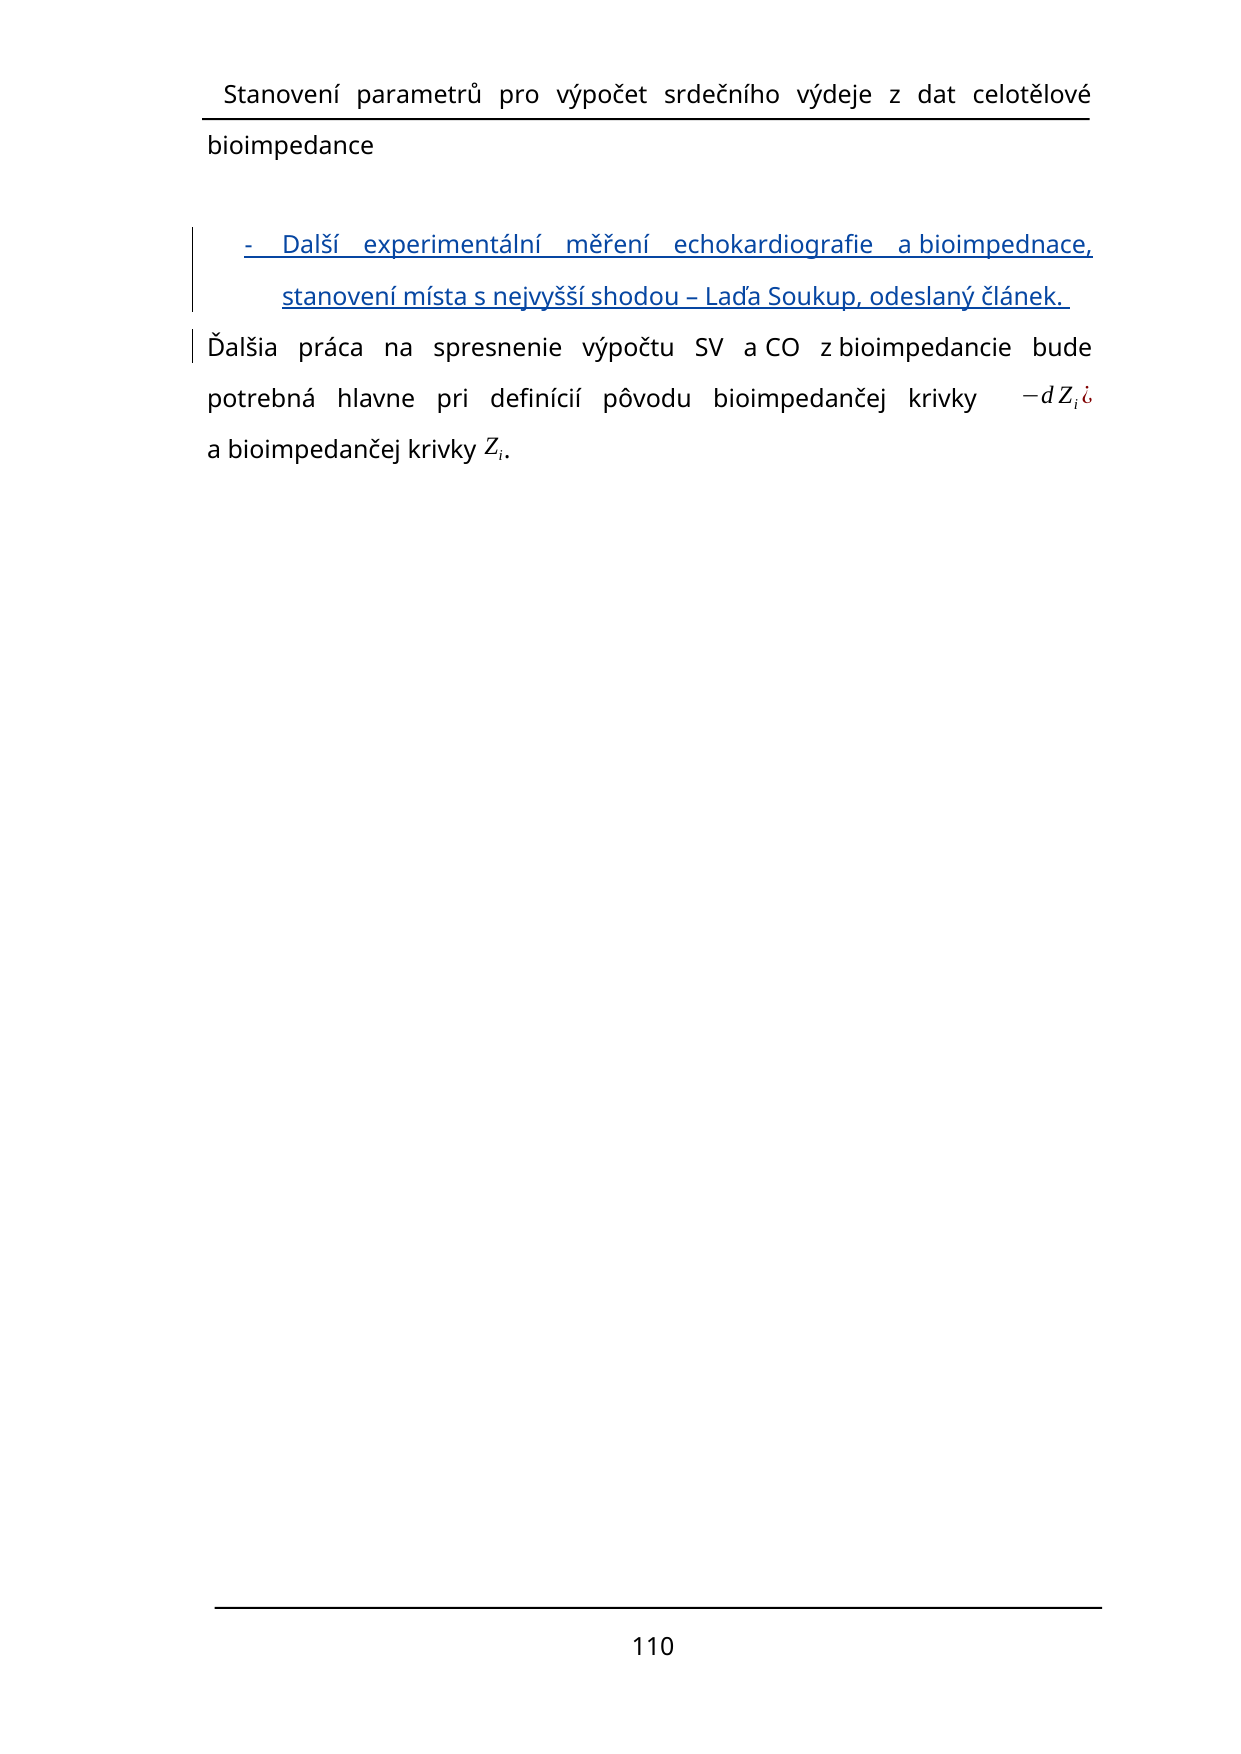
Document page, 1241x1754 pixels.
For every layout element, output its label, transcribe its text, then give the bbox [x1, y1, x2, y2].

text Ďalšia práca na spresnenie výpočtu SV a CO z bioimpedancie bude potrebná hlavne pri definícií pôvodu bioimpedančej krivky a bioimpedančej krivky . [207, 329, 1092, 465]
